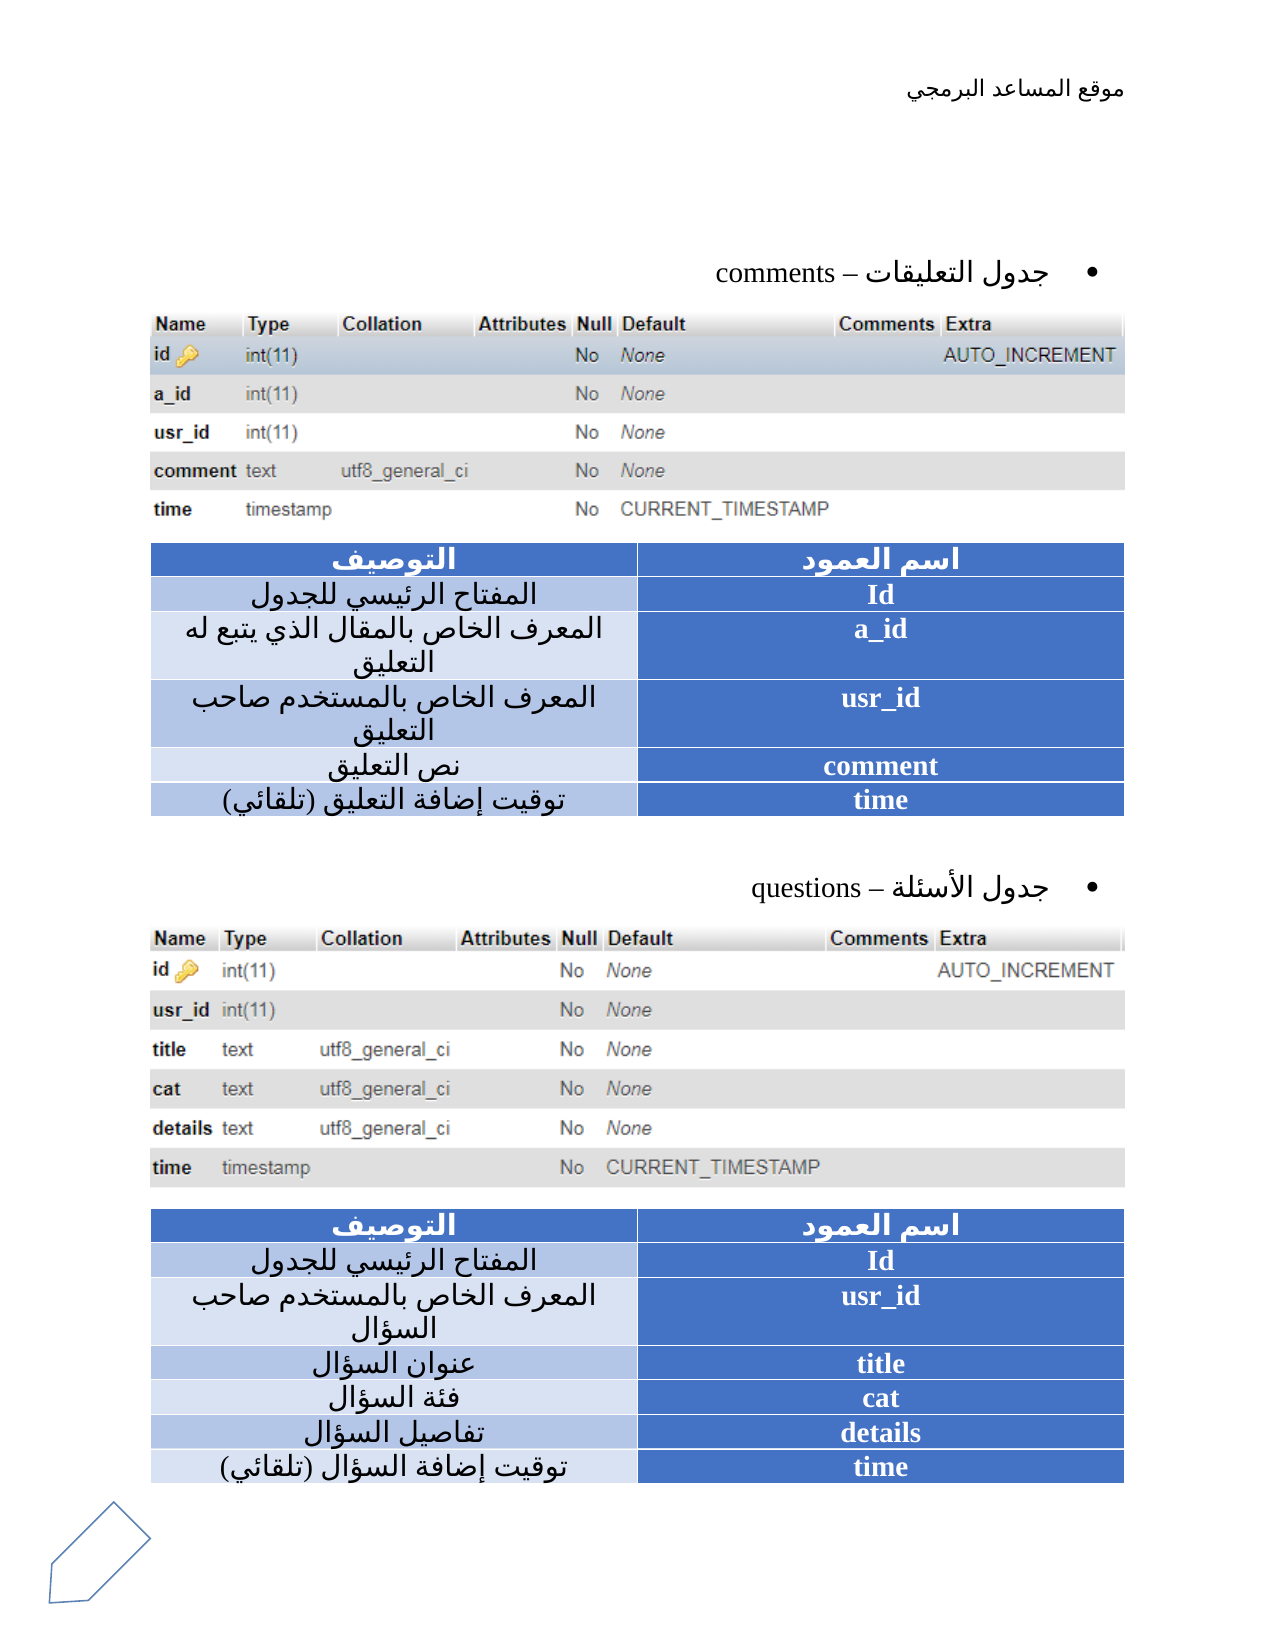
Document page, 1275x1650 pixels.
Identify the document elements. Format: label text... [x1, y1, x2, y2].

table_cell usr_id [638, 680, 1124, 747]
table_cell تفاصيل السؤال [151, 1415, 637, 1448]
picture [150, 308, 1125, 523]
table_cell cat [638, 1380, 1124, 1414]
table_cell فئة السؤال [151, 1380, 637, 1414]
table_cell comment [638, 748, 1124, 781]
table_cell المفتاح الرئيسي للجدول [151, 577, 637, 611]
table_cell title [638, 1346, 1124, 1379]
table_cell المعرف الخاص بالمستخدم صاحب السؤال [151, 1278, 637, 1345]
table_header التوصيف [151, 1209, 637, 1242]
table_header اسم العمود [638, 1209, 1124, 1242]
table_cell المعرف الخاص بالمقال الذي يتبع له التعليق [151, 612, 637, 679]
list جدول الأسئلة – questions [150, 870, 1087, 903]
table_cell details [638, 1415, 1124, 1448]
table_cell عنوان السؤال [151, 1346, 637, 1379]
table_cell نص التعليق [151, 748, 637, 781]
list جدول التعليقات – comments [150, 256, 1087, 289]
table_cell usr_id [638, 1278, 1124, 1345]
table_cell time [638, 783, 1124, 816]
table_header التوصيف [151, 543, 637, 576]
table_cell time [638, 1450, 1124, 1483]
table_cell توقيت إضافة السؤال (تلقائي) [151, 1450, 637, 1483]
table_header اسم العمود [638, 543, 1124, 576]
table_cell a_id [638, 612, 1124, 679]
table_cell Id [638, 1243, 1124, 1277]
picture [150, 922, 1125, 1189]
table_cell المفتاح الرئيسي للجدول [151, 1243, 637, 1277]
table_cell توقيت إضافة التعليق (تلقائي) [151, 783, 637, 816]
table_cell Id [638, 577, 1124, 611]
table_cell المعرف الخاص بالمستخدم صاحب التعليق [151, 680, 637, 747]
